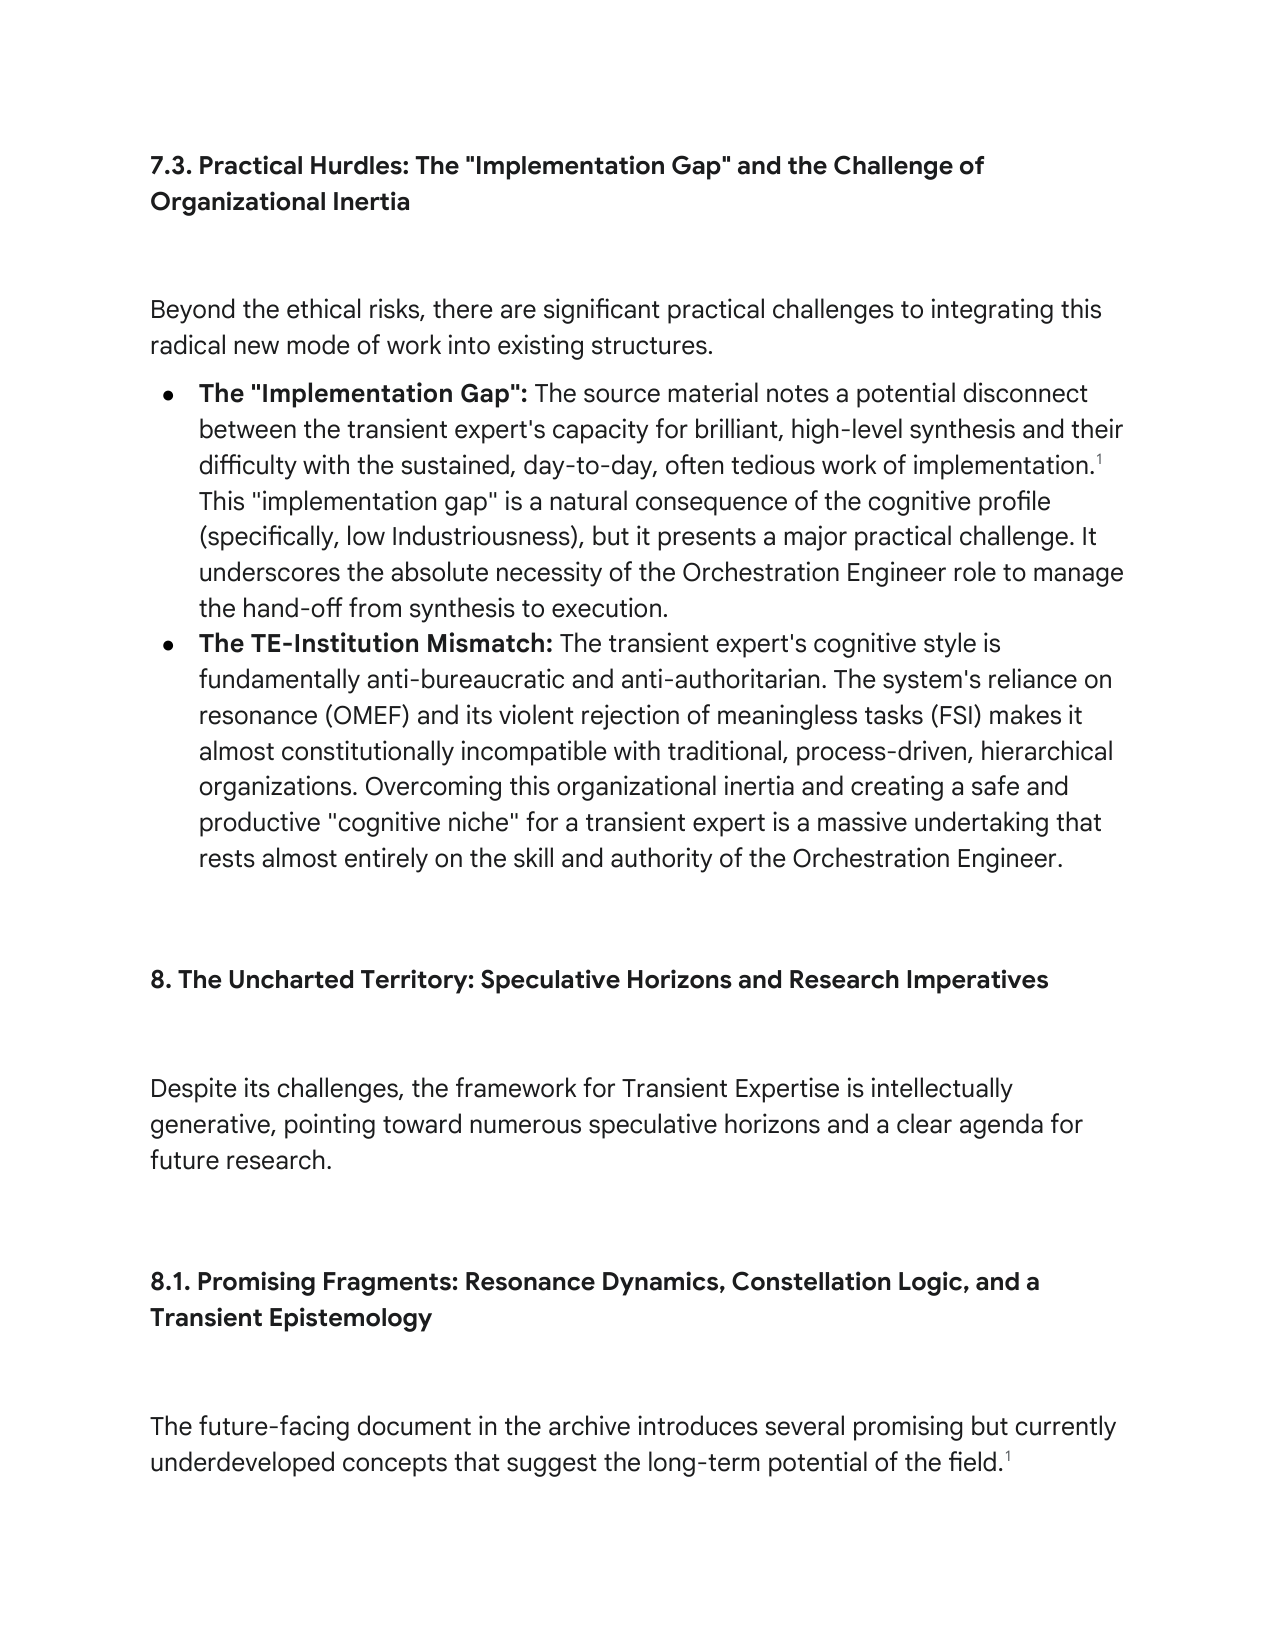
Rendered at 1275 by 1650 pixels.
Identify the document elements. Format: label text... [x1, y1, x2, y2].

list The TE-Institution Mismatch: The transient expert's cognitive style is fundamentally anti-bureaucratic and anti-authoritarian. The system's reliance on resonance (OMEF) and its violent rejection of meaningless tasks (FSI) makes it almost constitutionally incompatible with traditional, process-driven, hierarchical organizations. Overcoming this organizational inertia and creating a safe and productive "cognitive niche" for a transient expert is a massive undertaking that rests almost entirely on the skill and authority of the Orchestration Engineer. [161, 629, 1125, 874]
list The "Implementation Gap": The source material notes a potential disconnect between the transient expert's capacity for brilliant, high-level synthesis and their difficulty with the sustained, day-to-day, often tedious work of implementation.1 This "implementation gap" is a natural consequence of the cognitive profile (specifically, low Industriousness), but it presents a major practical challenge. It underscores the absolute necessity of the Orchestration Engineer role to manage the hand-off from synthesis to execution. [161, 379, 1125, 624]
subtitle 8. The Uncharted Territory: Speculative Horizons and Research Imperatives [150, 964, 1125, 996]
subtitle 8.1. Promising Fragments: Resonance Dynamics, Constellation Logic, and a Transient Epistemology [150, 1266, 1125, 1333]
text The future-facing document in the archive introduces several promising but currently underdeveloped concepts that suggest the long-term potential of the field.1 [150, 1411, 1125, 1478]
subtitle 7.3. Practical Hurdles: The "Implementation Gap" and the Challenge of Organizational Inertia [150, 150, 1125, 217]
text Beyond the ethical risks, there are significant practical challenges to integrating this radical new mode of work into existing structures. [150, 295, 1125, 362]
text Despite its challenges, the framework for Transient Expertise is intellectually generative, pointing toward numerous speculative horizons and a clear agenda for future research. [150, 1073, 1125, 1176]
